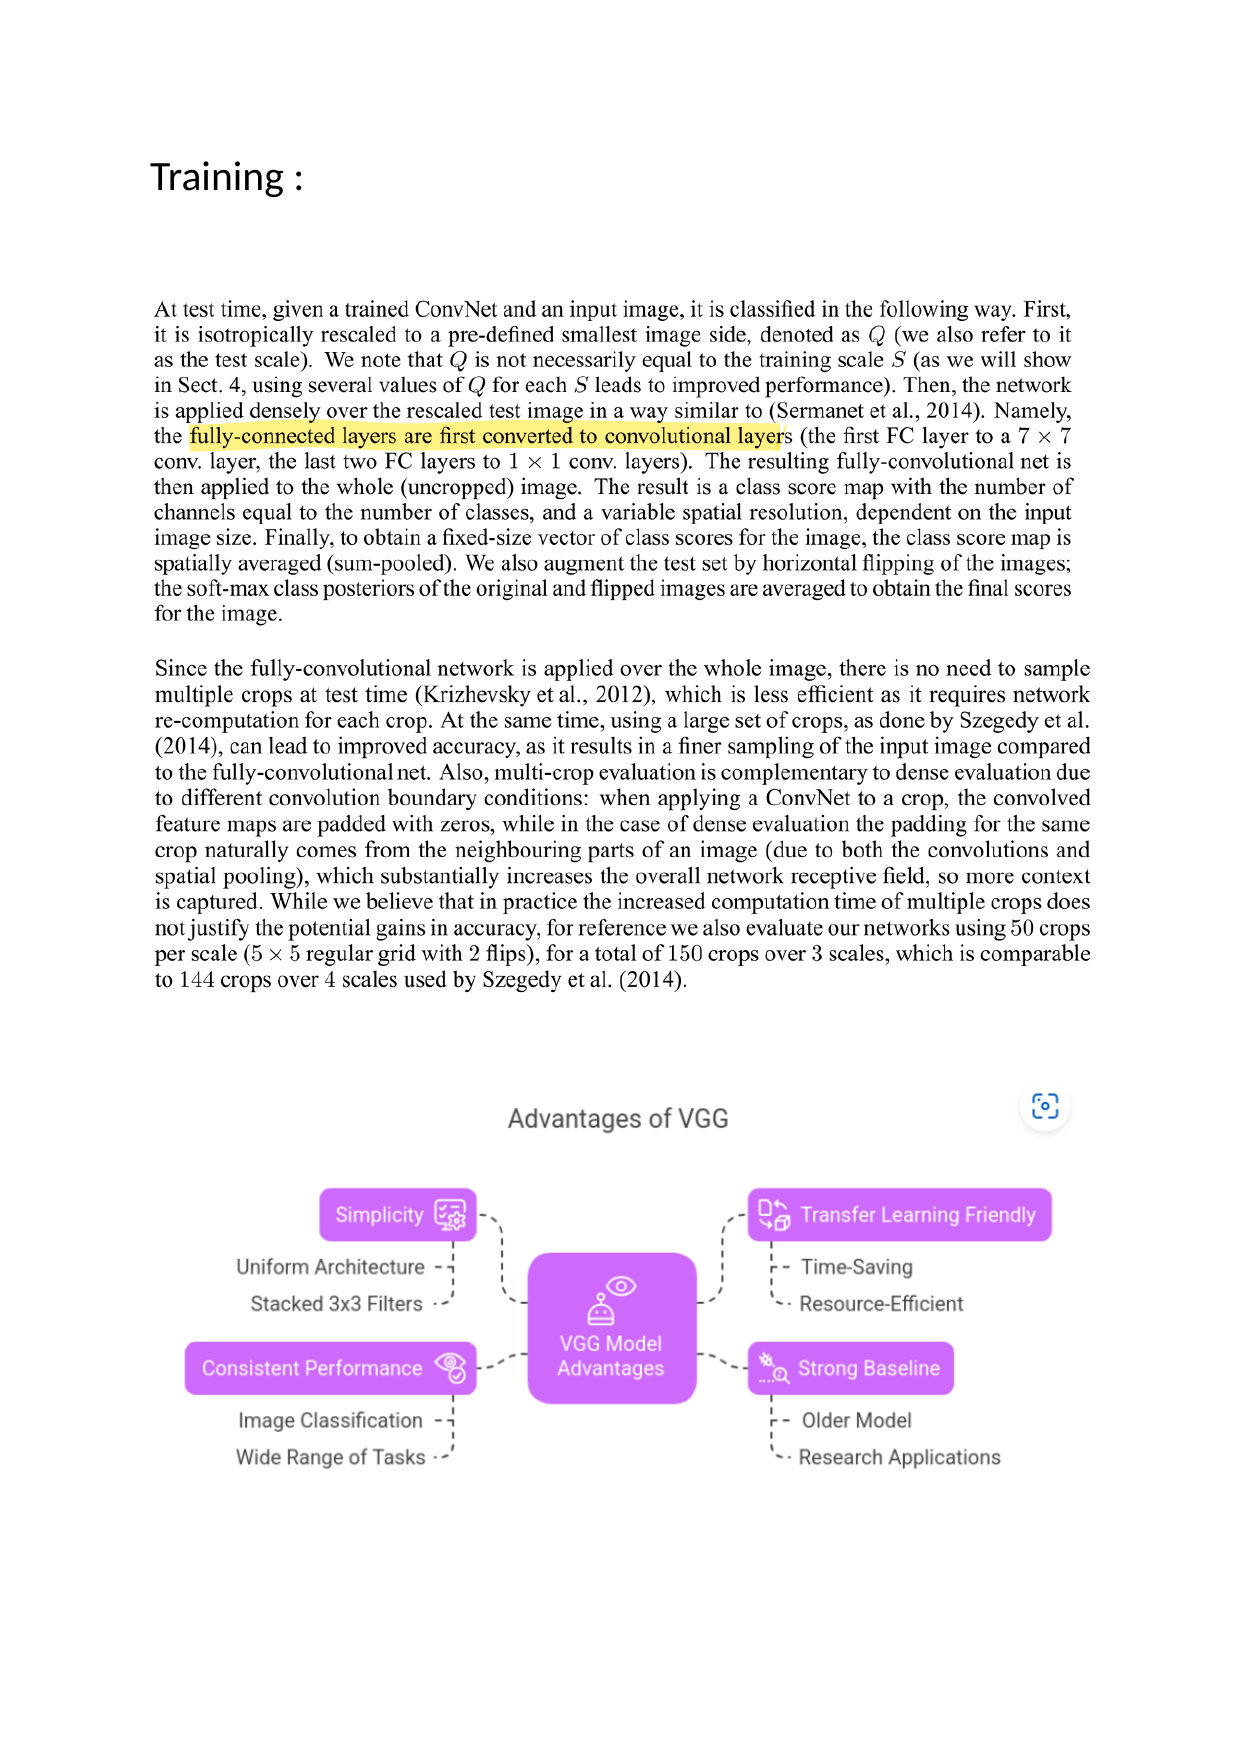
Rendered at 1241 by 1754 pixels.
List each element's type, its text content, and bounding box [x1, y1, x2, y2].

picture [150, 651, 1091, 993]
picture [150, 1082, 1091, 1481]
text Training : [150, 150, 1090, 201]
picture [150, 293, 1091, 633]
